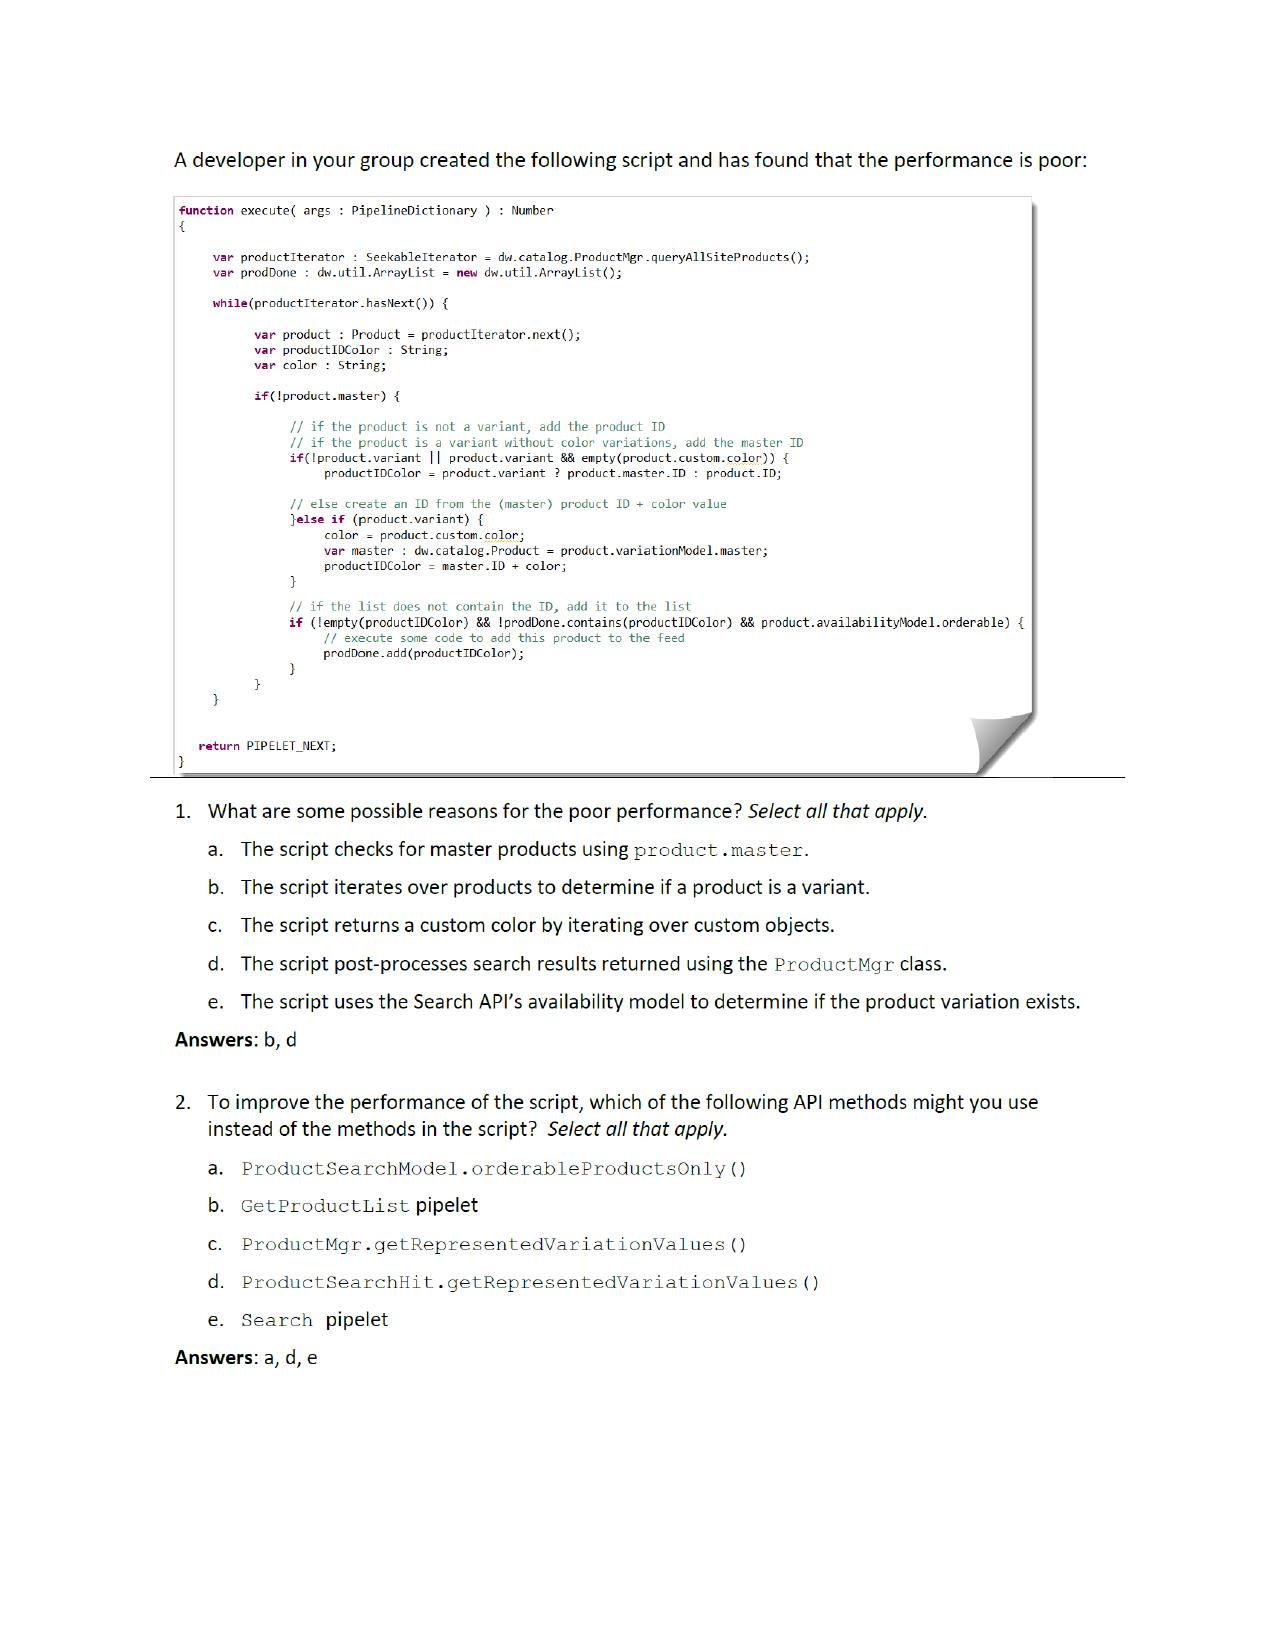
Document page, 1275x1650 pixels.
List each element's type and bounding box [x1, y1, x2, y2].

picture [150, 150, 1125, 778]
picture [150, 796, 1125, 1378]
